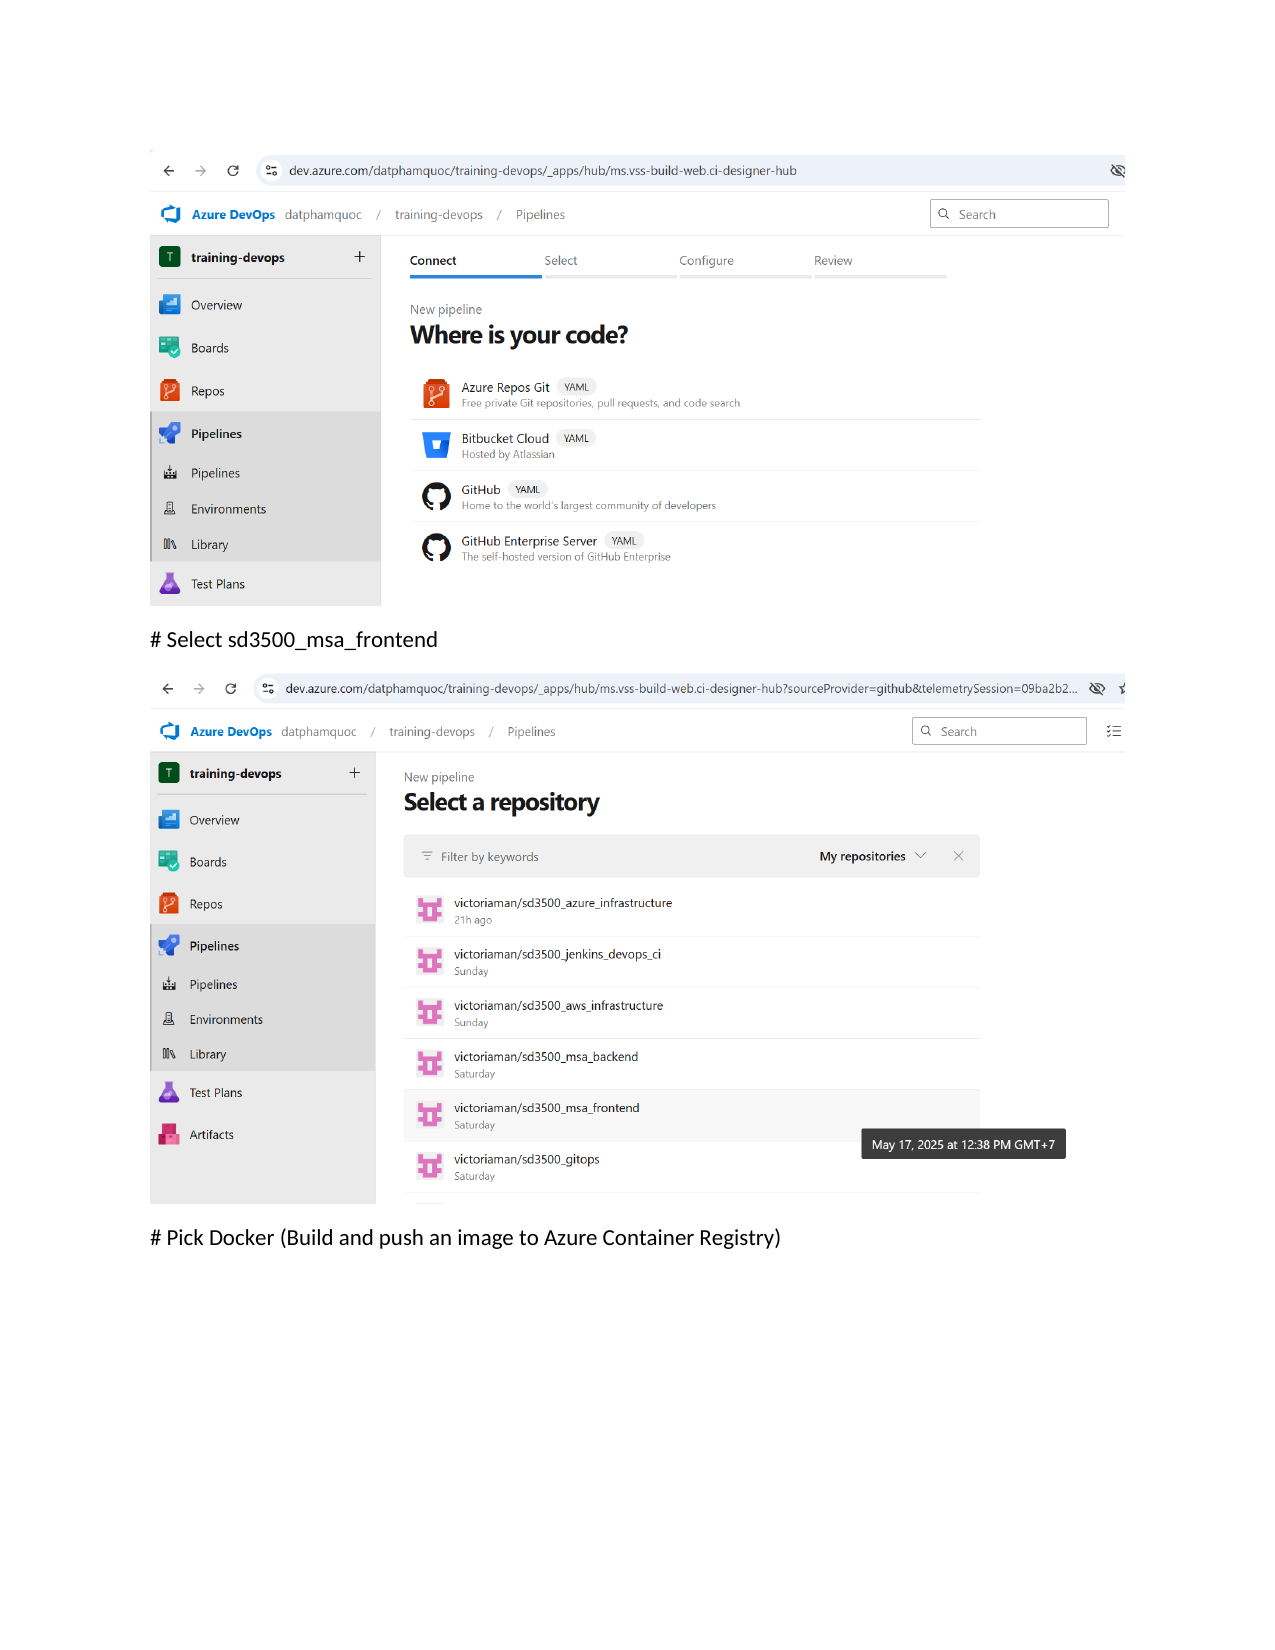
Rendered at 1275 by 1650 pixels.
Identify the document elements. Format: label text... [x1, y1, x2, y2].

picture [150, 671, 1125, 1204]
text # Pick Docker (Build and push an image to Azure Container Registry) [150, 1223, 1125, 1251]
picture [150, 150, 1125, 606]
text # Select sd3500_msa_frontend [150, 625, 1125, 653]
